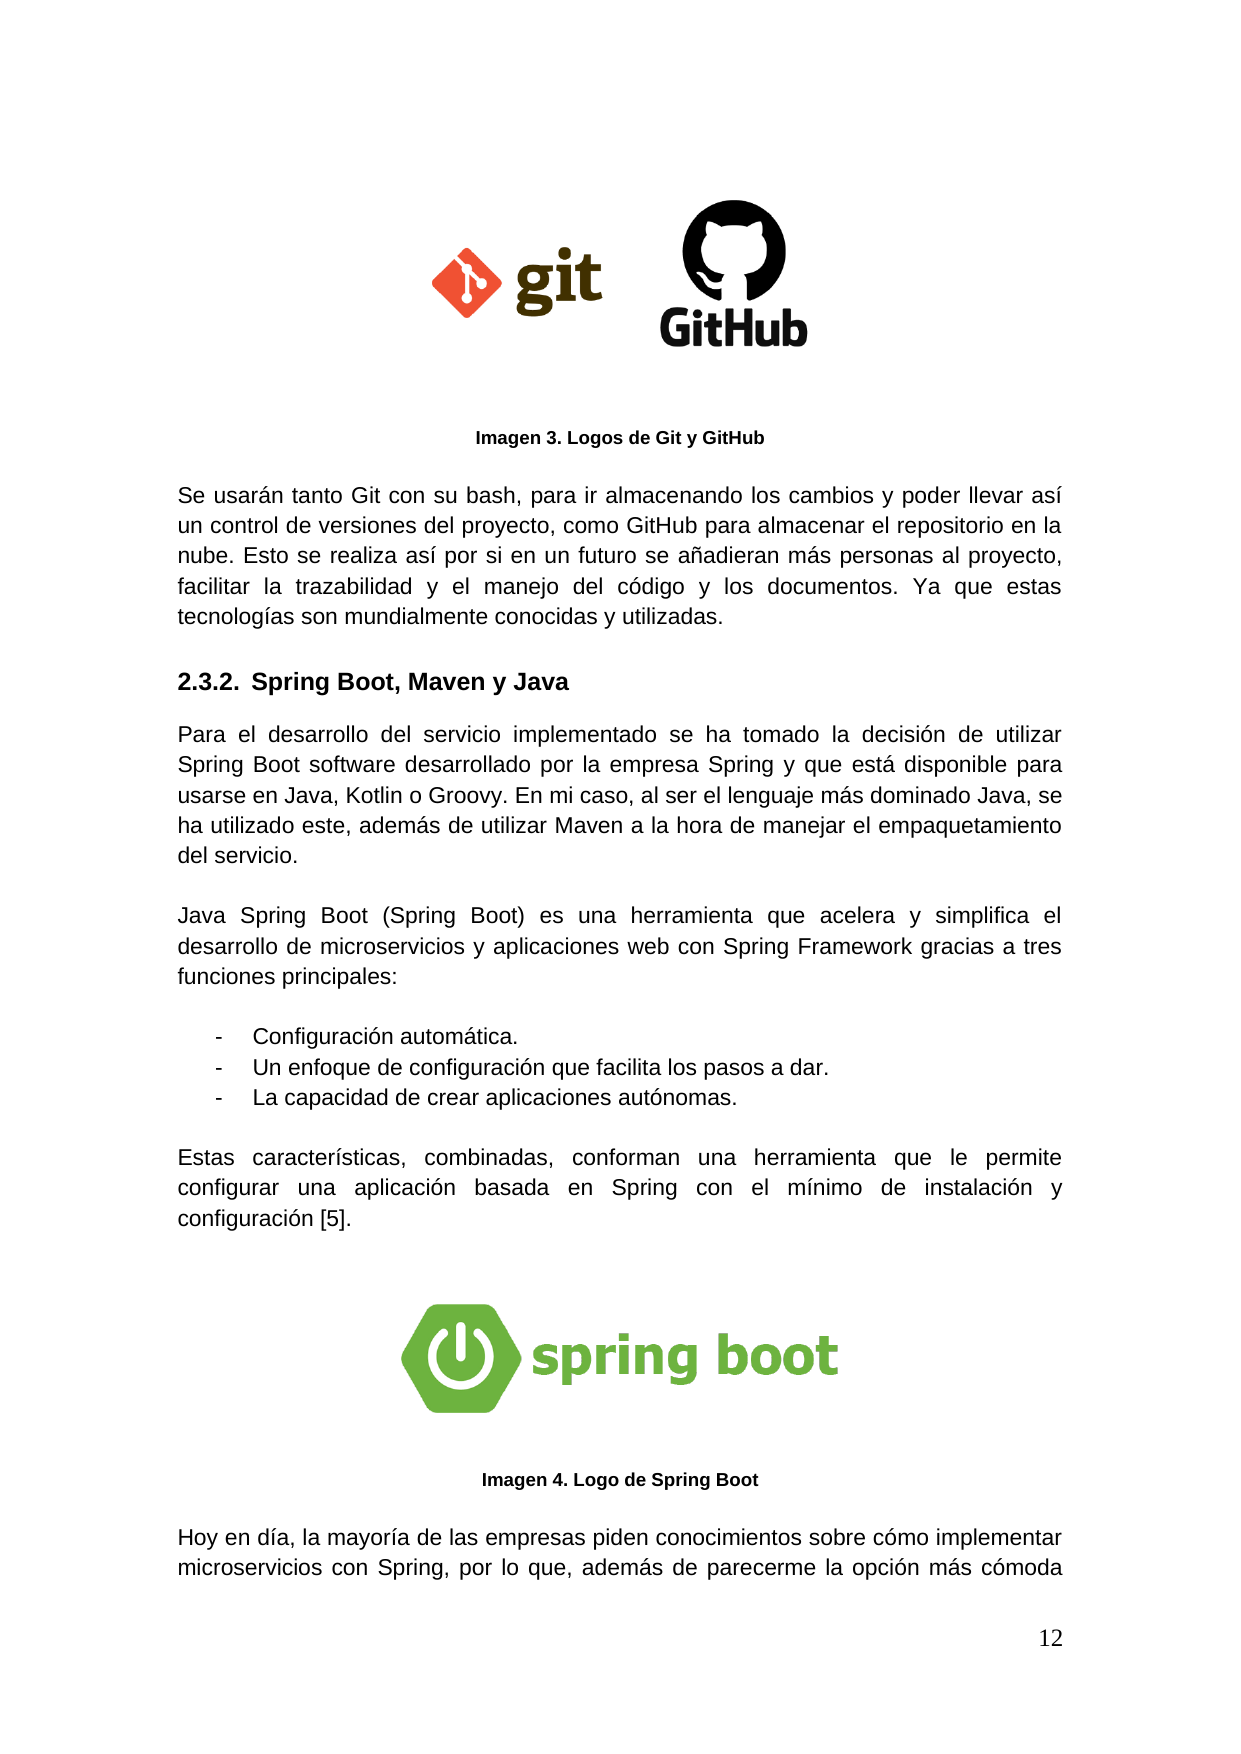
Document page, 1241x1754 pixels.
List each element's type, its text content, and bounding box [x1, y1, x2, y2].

picture [387, 1265, 854, 1465]
text Imagen 4. Logo de Spring Boot [177, 1469, 1063, 1491]
list Un enfoque de configuración que facilita los pasos a dar. [215, 1053, 1063, 1080]
list La capacidad de crear aplicaciones autónomas. [215, 1084, 1063, 1110]
text Java Spring Boot (Spring Boot) es una herramienta que acelera y simplifica el desarrollo de microservicios y aplicaciones web con Spring Framework gracias a tres funciones principales: [177, 902, 1063, 989]
picture [375, 147, 865, 423]
text Imagen 3. Logos de Git y GitHub [177, 427, 1063, 448]
list Configuración automática. [215, 1023, 1063, 1049]
subtitle Spring Boot, Maven y Java [177, 667, 1063, 696]
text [177, 1524, 1063, 1581]
text Estas características, combinadas, conforman una herramienta que le permite configurar una aplicación basada en Spring con el mínimo de instalación y configuración [5]. [177, 1144, 1063, 1231]
text Se usarán tanto Git con su bash, para ir almacenando los cambios y poder llevar así un control de versiones del proyecto, como GitHub para almacenar el repositorio en la nube. Esto se realiza así por si en un futuro se añadieran más personas al proyecto, facilitar la trazabilidad y el manejo del código y los documentos. Ya que estas tecnologías son mundialmente conocidas y utilizadas. [177, 482, 1063, 629]
text Para el desarrollo del servicio implementado se ha tomado la decisión de utilizar Spring Boot software desarrollado por la empresa Spring y que está disponible para usarse en Java, Kotlin o Groovy. En mi caso, al ser el lenguaje más dominado Java, se ha utilizado este, además de utilizar Maven a la hora de manejar el empaquetamiento del servicio. [177, 721, 1063, 868]
